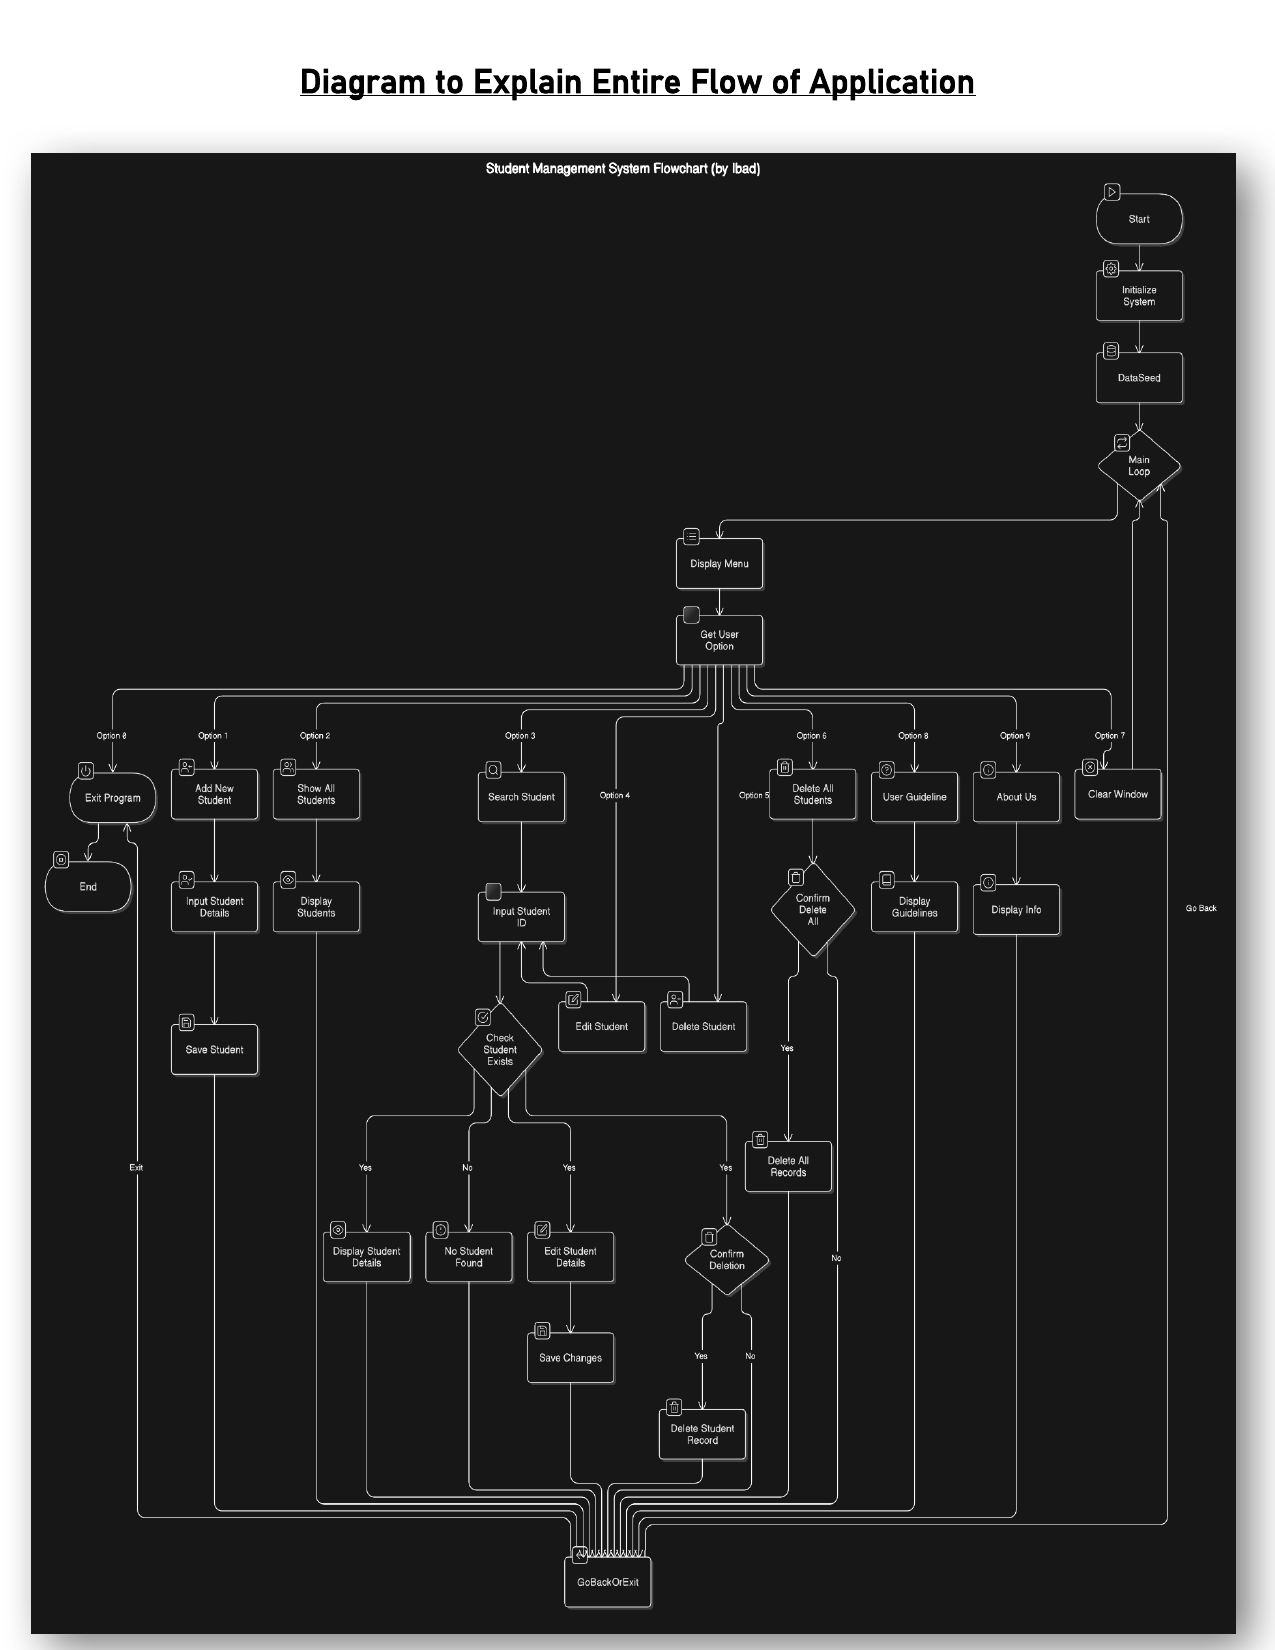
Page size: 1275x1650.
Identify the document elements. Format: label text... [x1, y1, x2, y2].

picture [31, 153, 1236, 1634]
text Diagram to Explain Entire Flow of Application [0, 60, 1275, 100]
